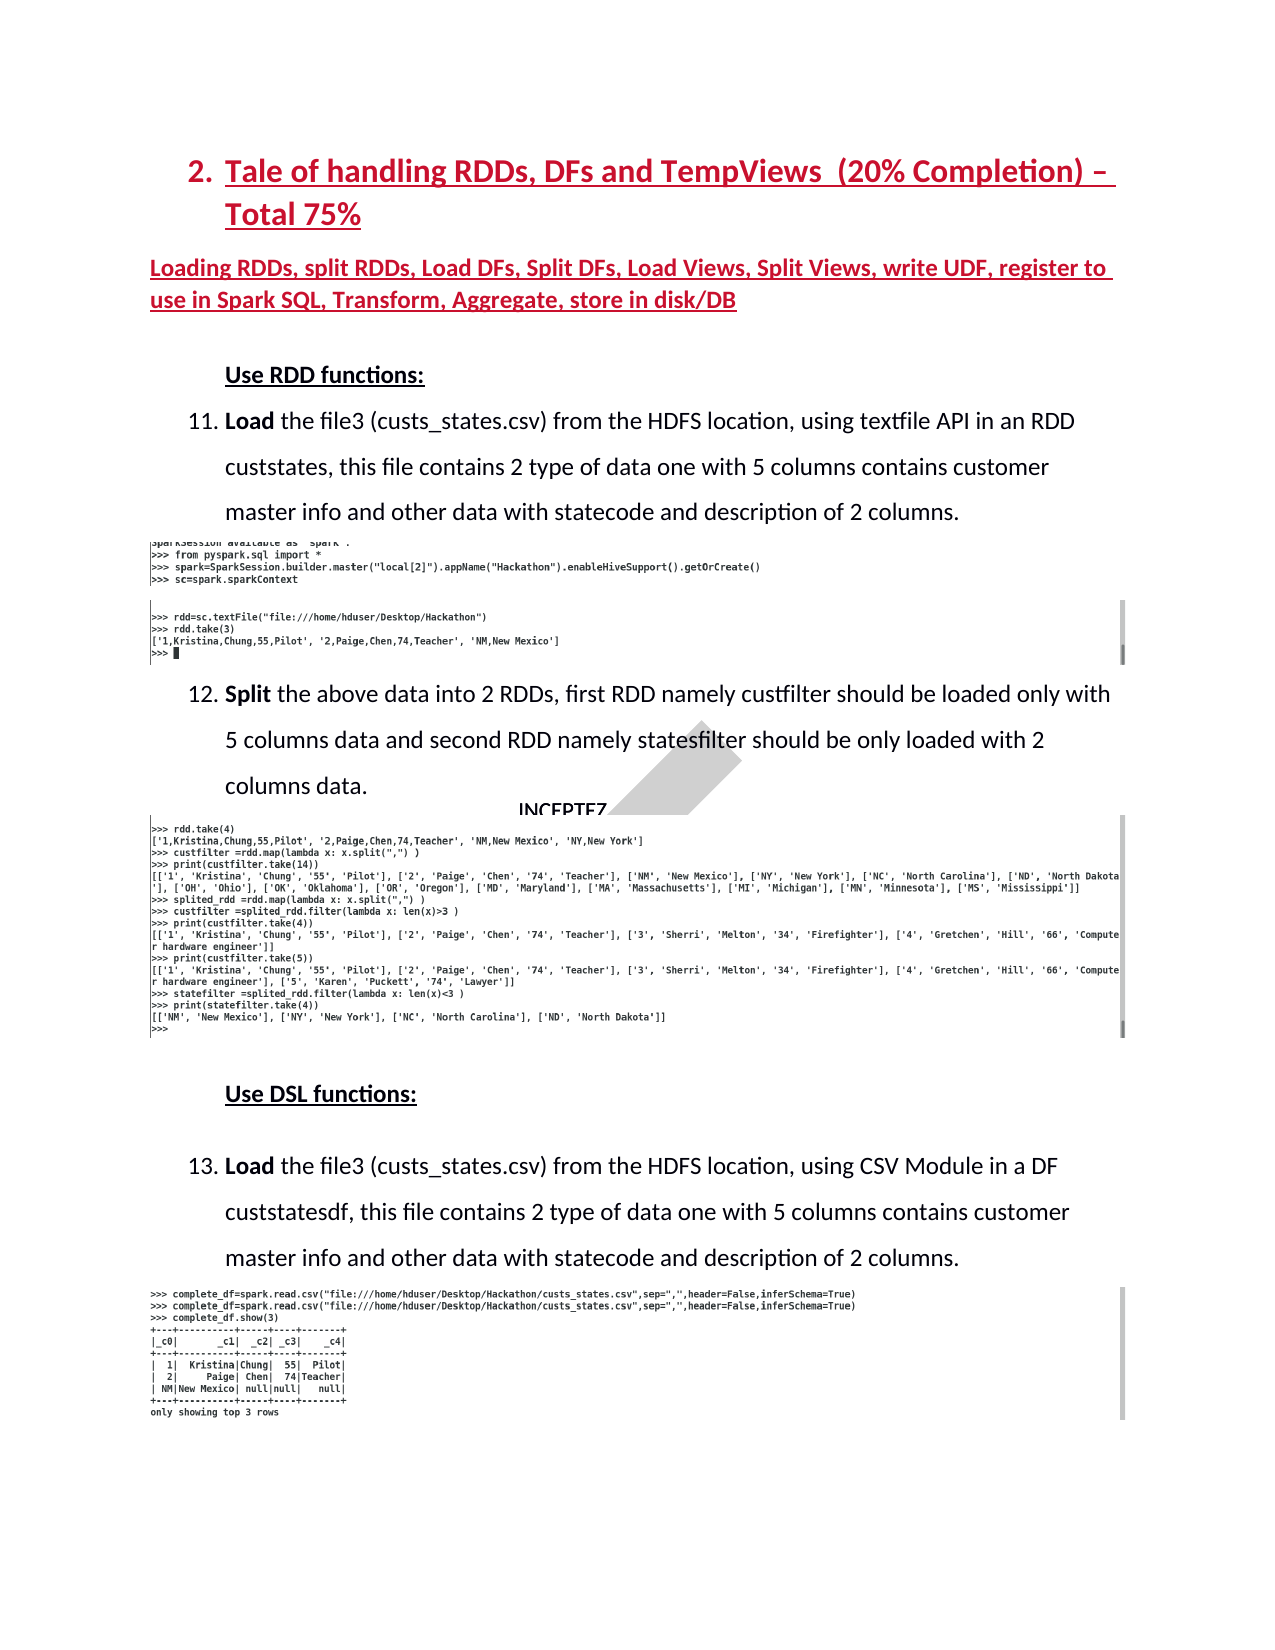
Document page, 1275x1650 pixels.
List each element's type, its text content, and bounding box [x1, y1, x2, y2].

picture [150, 542, 1125, 586]
text Loading RDDs, split RDDs, Load DFs, Split DFs, Load Views, Split Views, write UDF, register to use in Spark SQL, Transform, Aggregate, store in disk/DB [150, 252, 1125, 314]
list Load the file3 (custs_states.csv) from the HDFS location, using textfile API in an RDD custstates, this file contains 2 type of data one with 5 columns contains customer master info and other data with statecode and description of 2 columns. [187, 405, 1125, 527]
list Tale of handling RDDs, DFs and TempViews (20% Completion) – Total 75% [187, 150, 1125, 233]
picture [150, 600, 1125, 665]
list Split the above data into 2 RDDs, first RDD namely custfilter should be loaded only with 5 columns data and second RDD namely statesfilter should be only loaded with 2 columns data. [187, 678, 1125, 800]
list Use DSL functions: [225, 1078, 1125, 1109]
list Load the file3 (custs_states.csv) from the HDFS location, using CSV Module in a DF custstatesdf, this file contains 2 type of data one with 5 columns contains customer master info and other data with statecode and description of 2 columns. [187, 1151, 1125, 1272]
picture [150, 815, 1125, 1038]
list Use RDD functions: [225, 359, 1125, 390]
picture [150, 1287, 1125, 1420]
